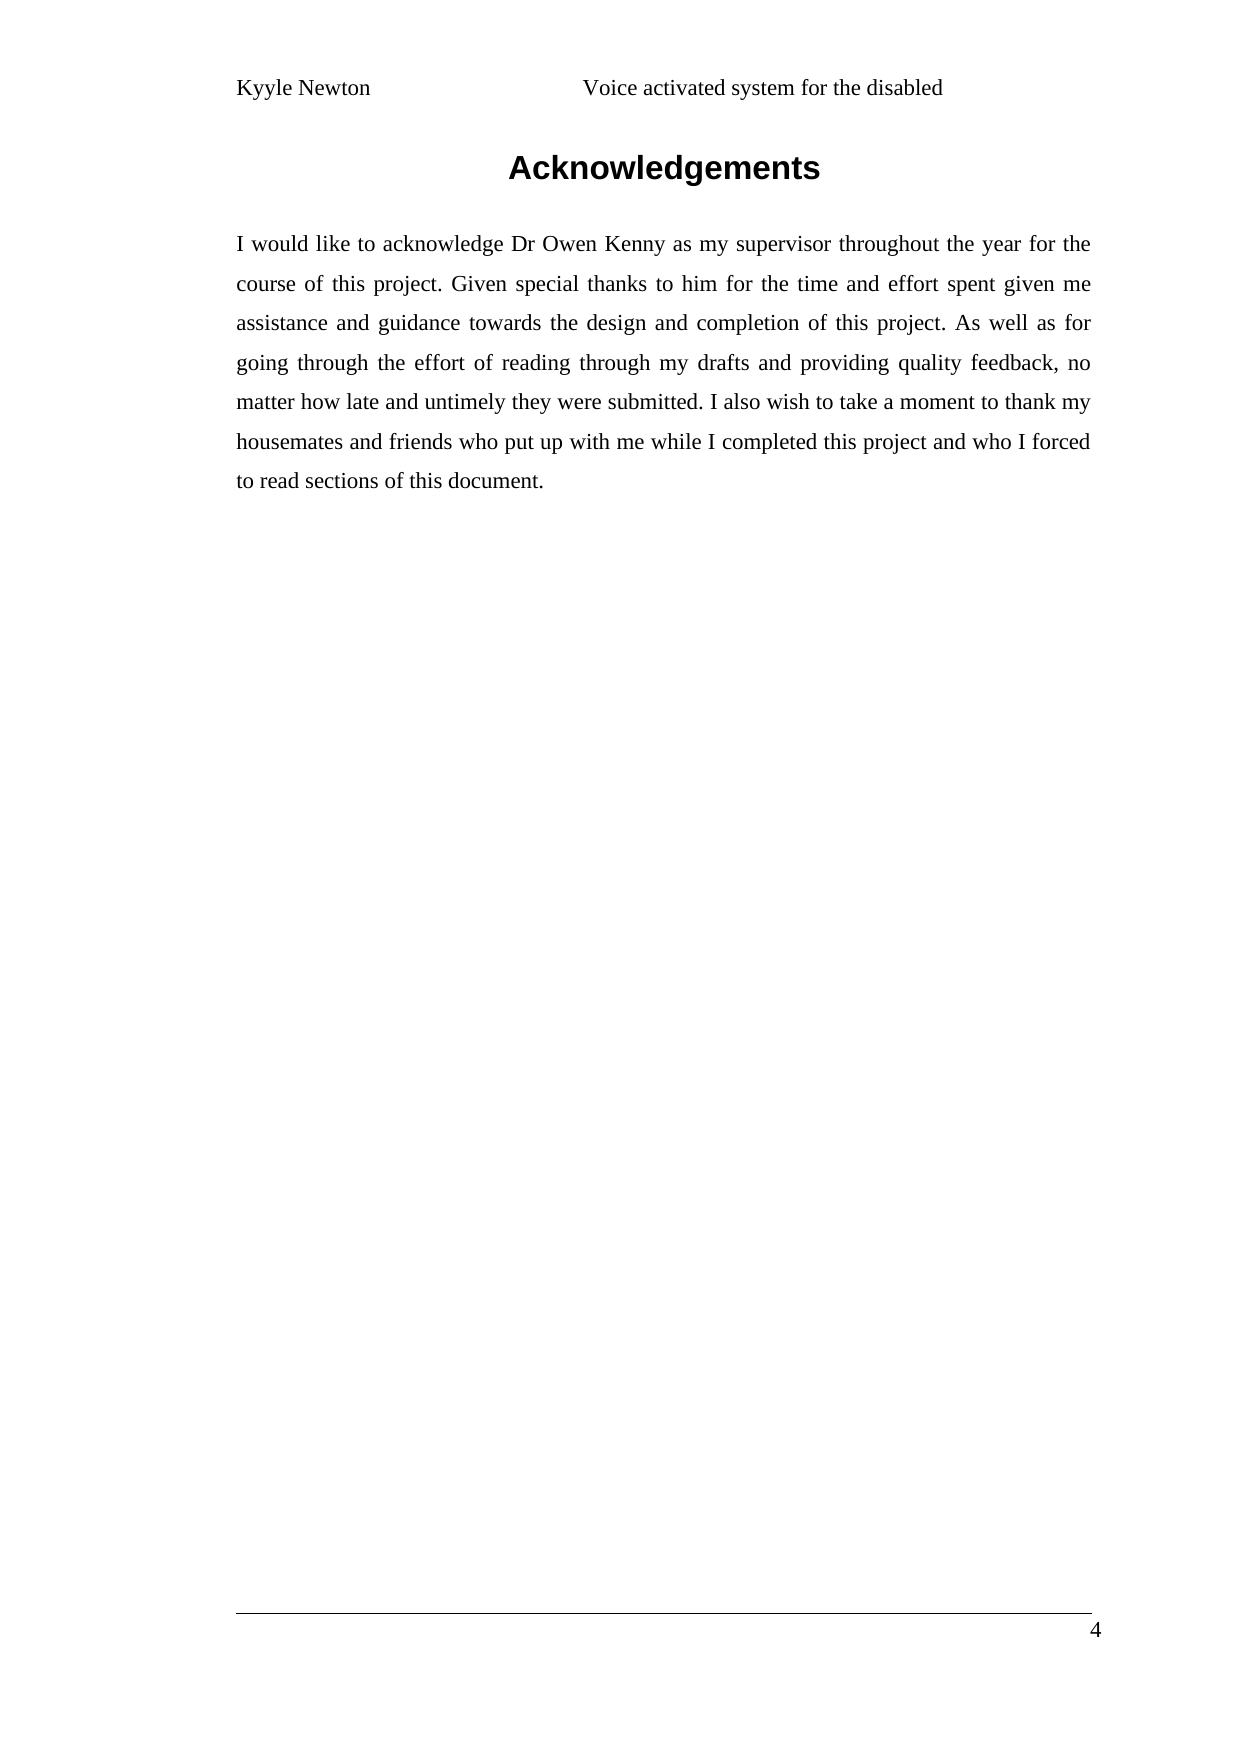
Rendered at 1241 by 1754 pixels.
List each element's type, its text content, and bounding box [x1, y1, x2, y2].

text I would like to acknowledge Dr Owen Kenny as my supervisor throughout the year for the course of this project. Given special thanks to him for the time and effort spent given me assistance and guidance towards the design and completion of this project. As well as for going through the effort of reading through my drafts and providing quality feedback, no matter how late and untimely they were submitted. I also wish to take a moment to thank my housemates and friends who put up with me while I completed this project and who I forced to read sections of this document. [236, 230, 1092, 493]
subtitle Acknowledgements [236, 148, 1092, 186]
